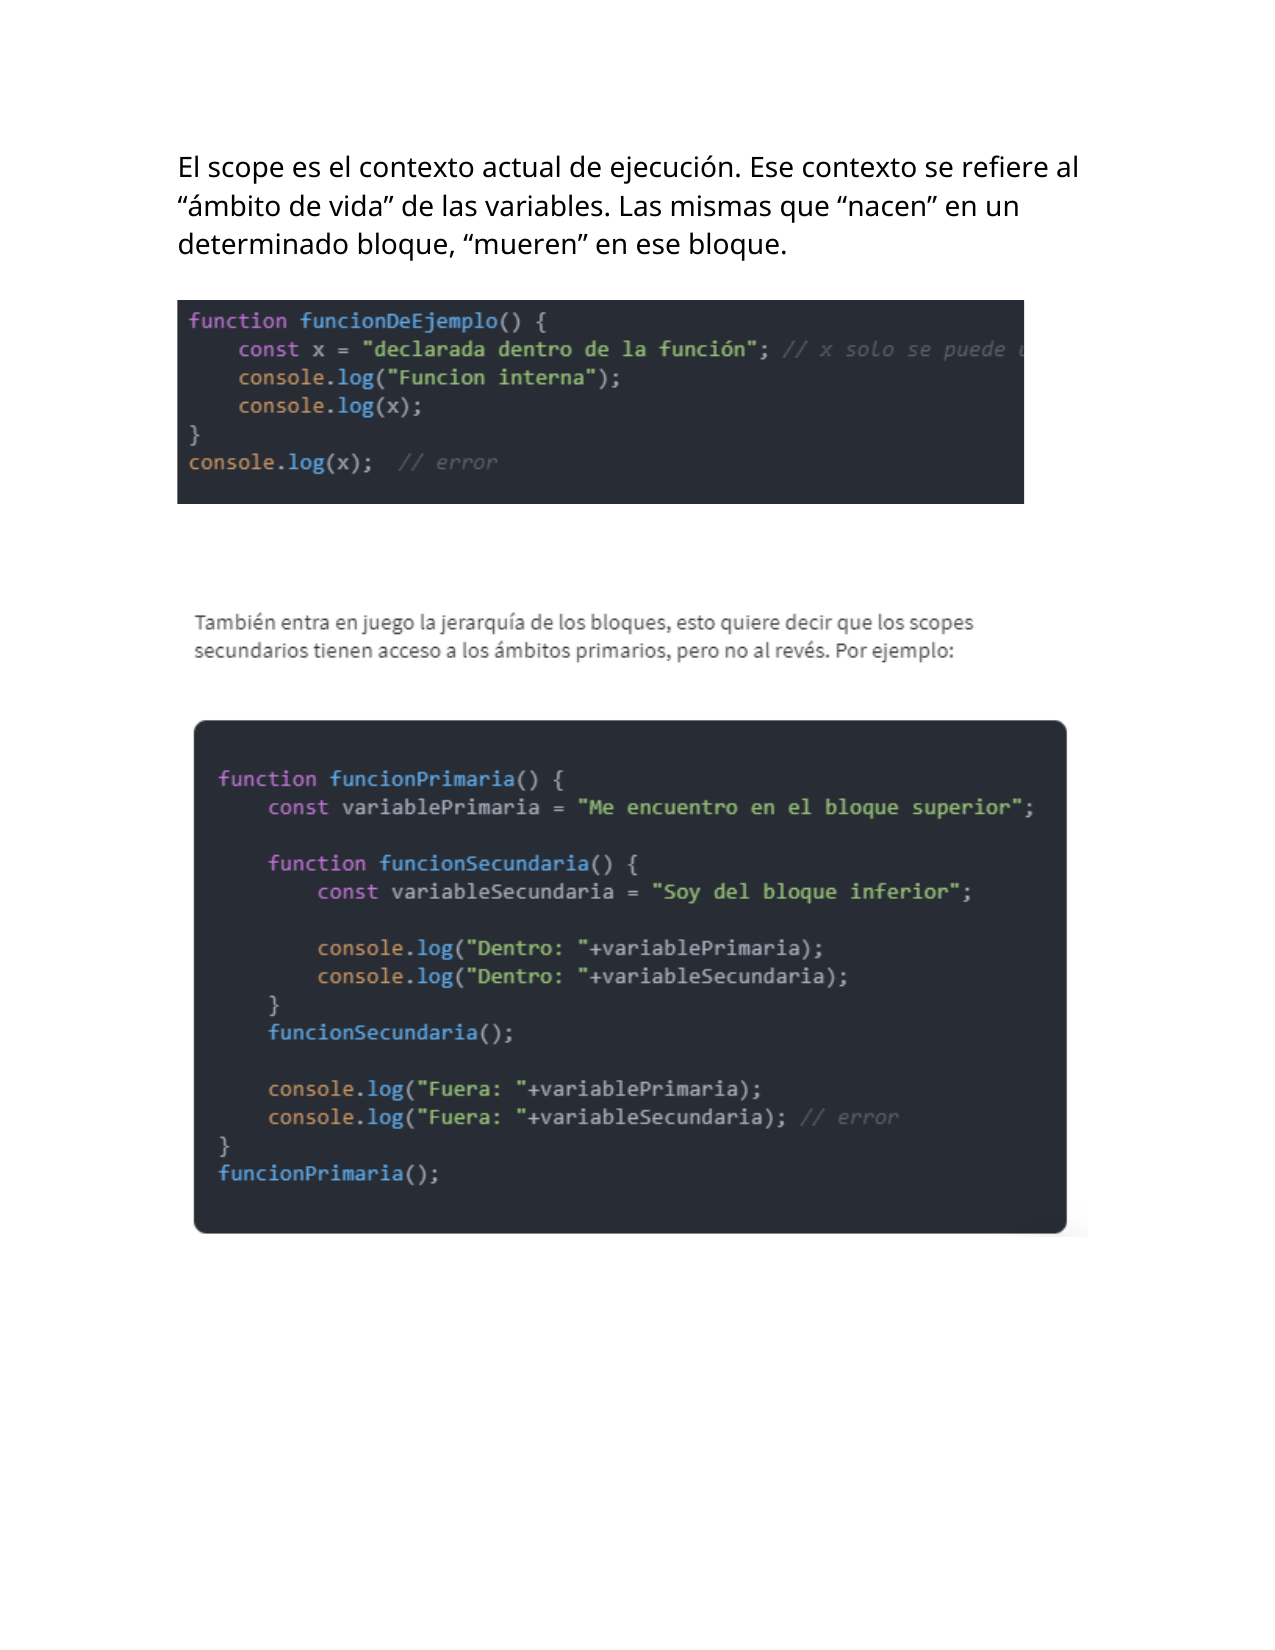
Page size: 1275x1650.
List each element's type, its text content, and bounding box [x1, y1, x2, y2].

text El scope es el contexto actual de ejecución. Ese contexto se refiere al “ámbito de vida” de las variables. Las mismas que “nacen” en un determinado bloque, “mueren” en ese bloque. [177, 148, 1098, 263]
picture [177, 300, 1025, 504]
picture [177, 575, 1089, 1237]
